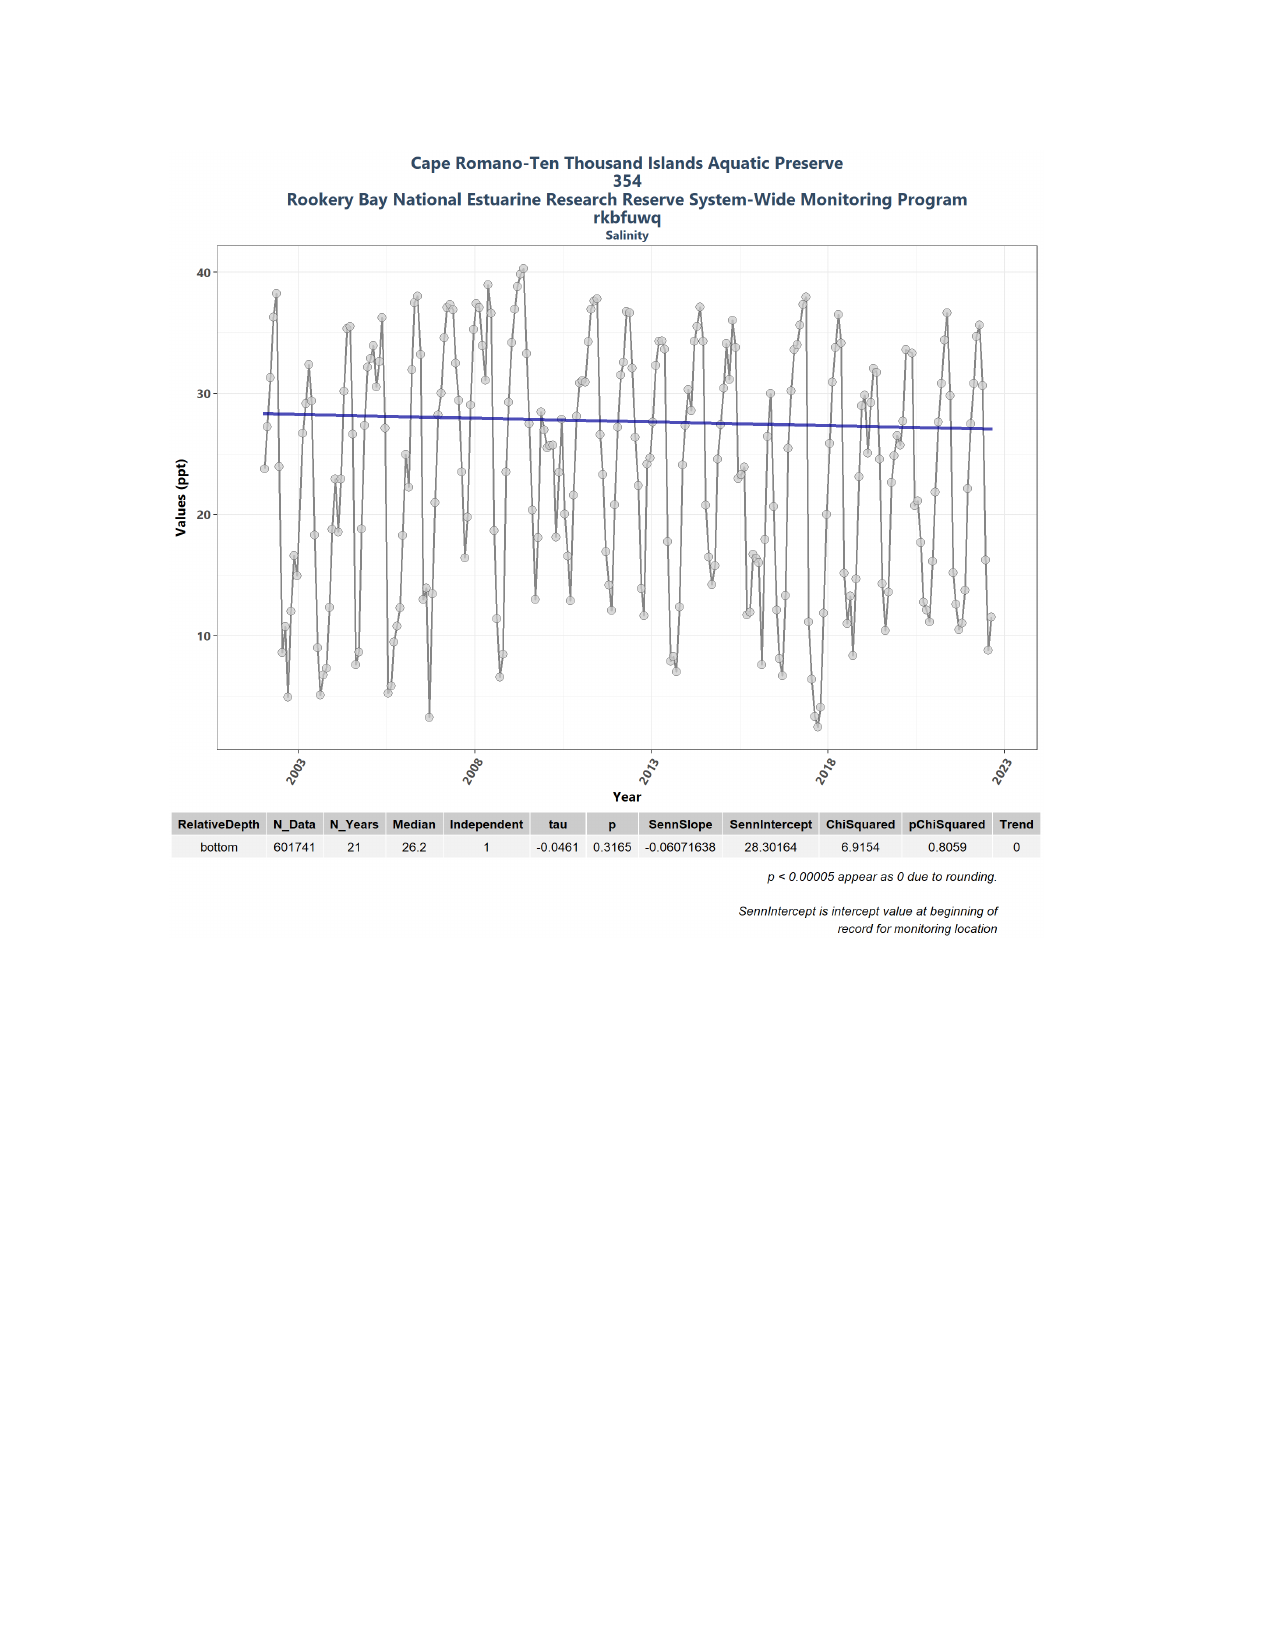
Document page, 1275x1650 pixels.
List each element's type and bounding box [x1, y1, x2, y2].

picture [168, 150, 1044, 938]
